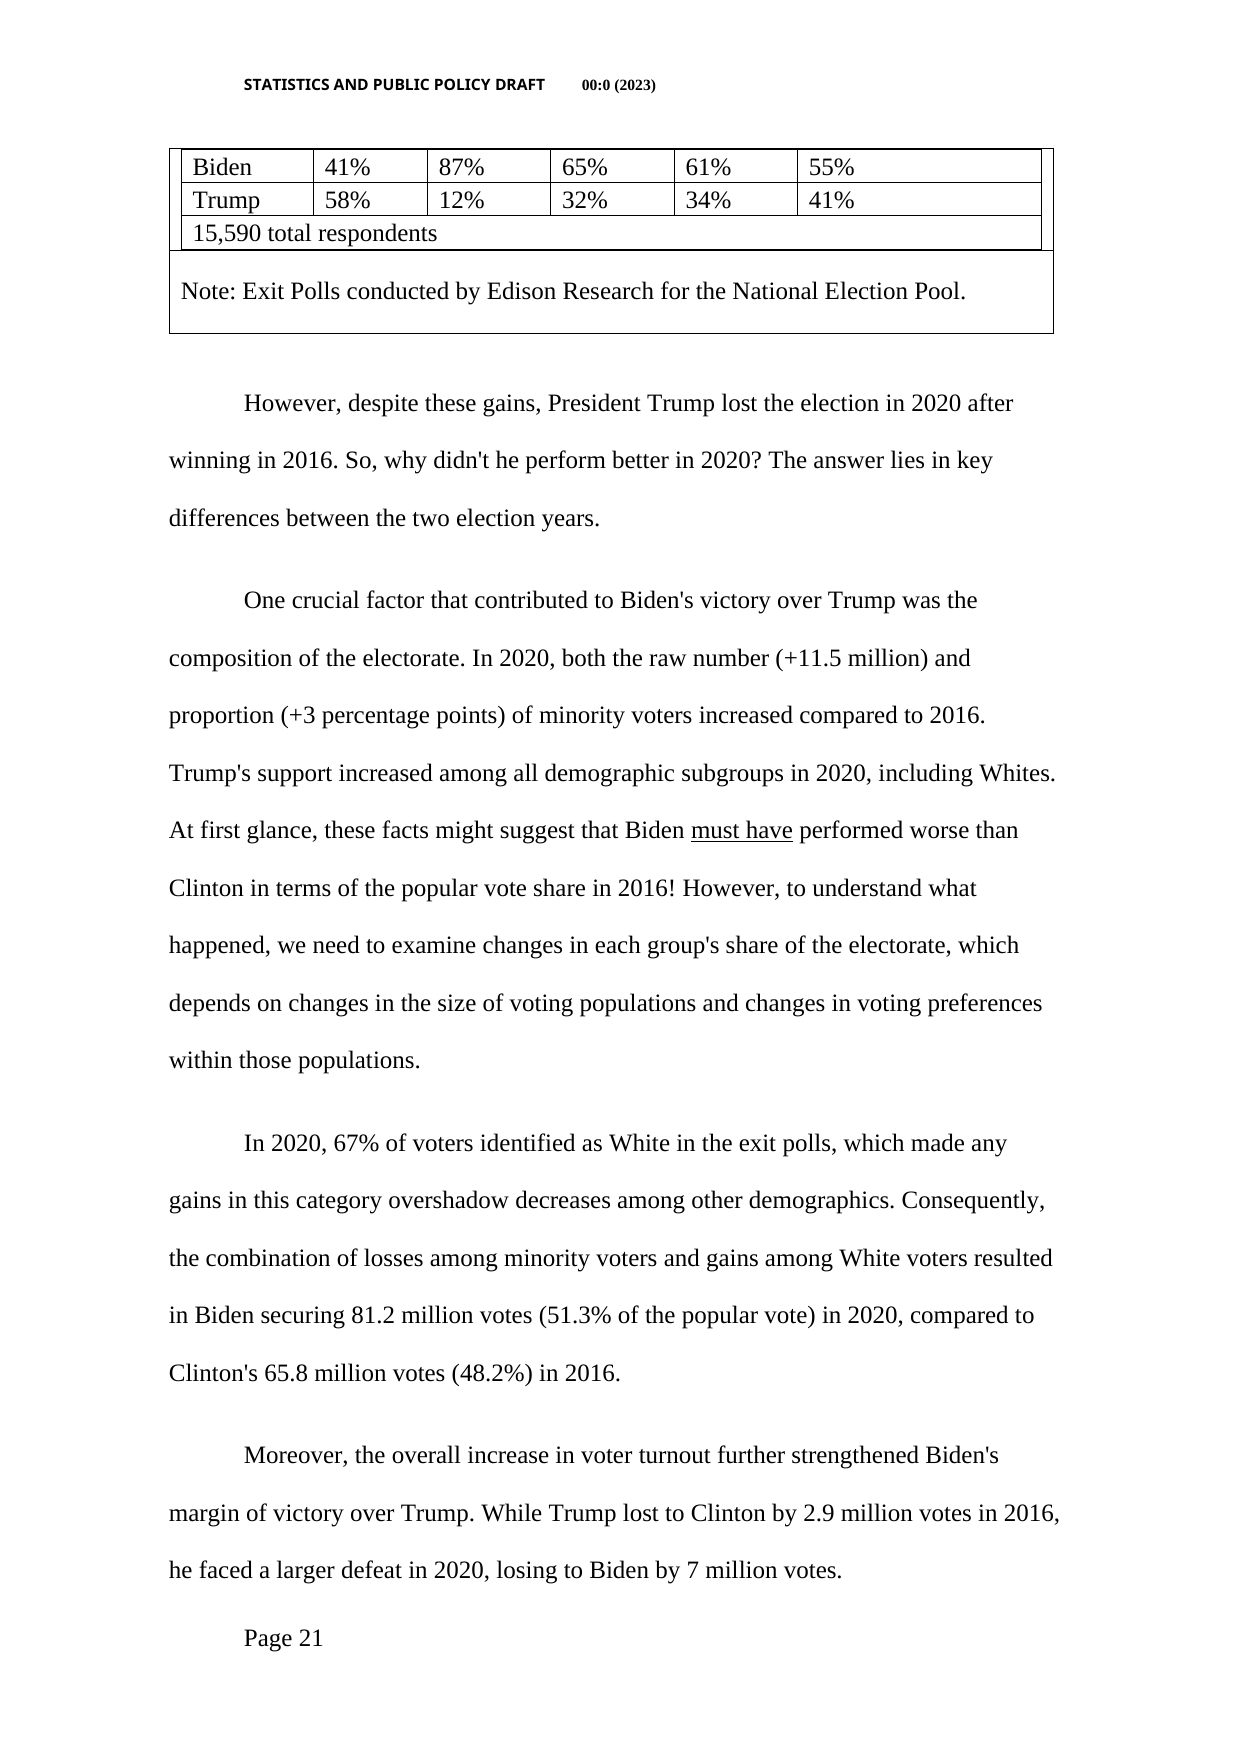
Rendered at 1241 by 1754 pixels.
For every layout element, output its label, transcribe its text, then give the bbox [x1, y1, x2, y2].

text Moreover, the overall increase in voter turnout further strengthened Biden's margin of victory over Trump. While Trump lost to Clinton by 2.9 million votes in 2016, he faced a larger defeat in 2020, losing to Biden by 7 million votes. [169, 1441, 1063, 1584]
table_cell Note: Exit Polls conducted by Edison Research for the National Election Pool. [170, 251, 1053, 333]
text However, despite these gains, President Trump lost the election in 2020 after winning in 2016. So, why didn't he perform better in 2020? The answer lies in key differences between the two election years. [169, 388, 1063, 532]
table_cell [428, 150, 550, 182]
table_cell [675, 150, 797, 182]
table_cell [182, 150, 313, 182]
table_cell [798, 183, 1041, 215]
table_cell [798, 150, 1041, 182]
text One crucial factor that contributed to Biden's victory over Trump was the composition of the electorate. In 2020, both the raw number (+11.5 million) and proportion (+3 percentage points) of minority voters increased compared to 2016. Trump's support increased among all demographic subgroups in 2020, including Whites. At first glance, these facts might suggest that Biden must have performed worse than Clinton in terms of the popular vote share in 2016! However, to understand what happened, we need to examine changes in each group's share of the electorate, which depends on changes in the size of voting populations and changes in voting preferences within those populations. [169, 586, 1063, 1074]
table_cell [314, 150, 427, 182]
table_cell [314, 183, 427, 215]
table_cell [182, 183, 313, 215]
table_cell [182, 216, 1041, 249]
table_cell [551, 183, 674, 215]
table_cell [1042, 149, 1053, 250]
table_cell [551, 150, 674, 182]
table_cell [170, 149, 181, 250]
text In 2020, 67% of voters identified as White in the exit polls, which made any gains in this category overshadow decreases among other demographics. Consequently, the combination of losses among minority voters and gains among White voters resulted in Biden securing 81.2 million votes (51.3% of the popular vote) in 2020, compared to Clinton's 65.8 million votes (48.2%) in 2016. [169, 1128, 1063, 1387]
table_cell [428, 183, 550, 215]
table_cell [675, 183, 797, 215]
